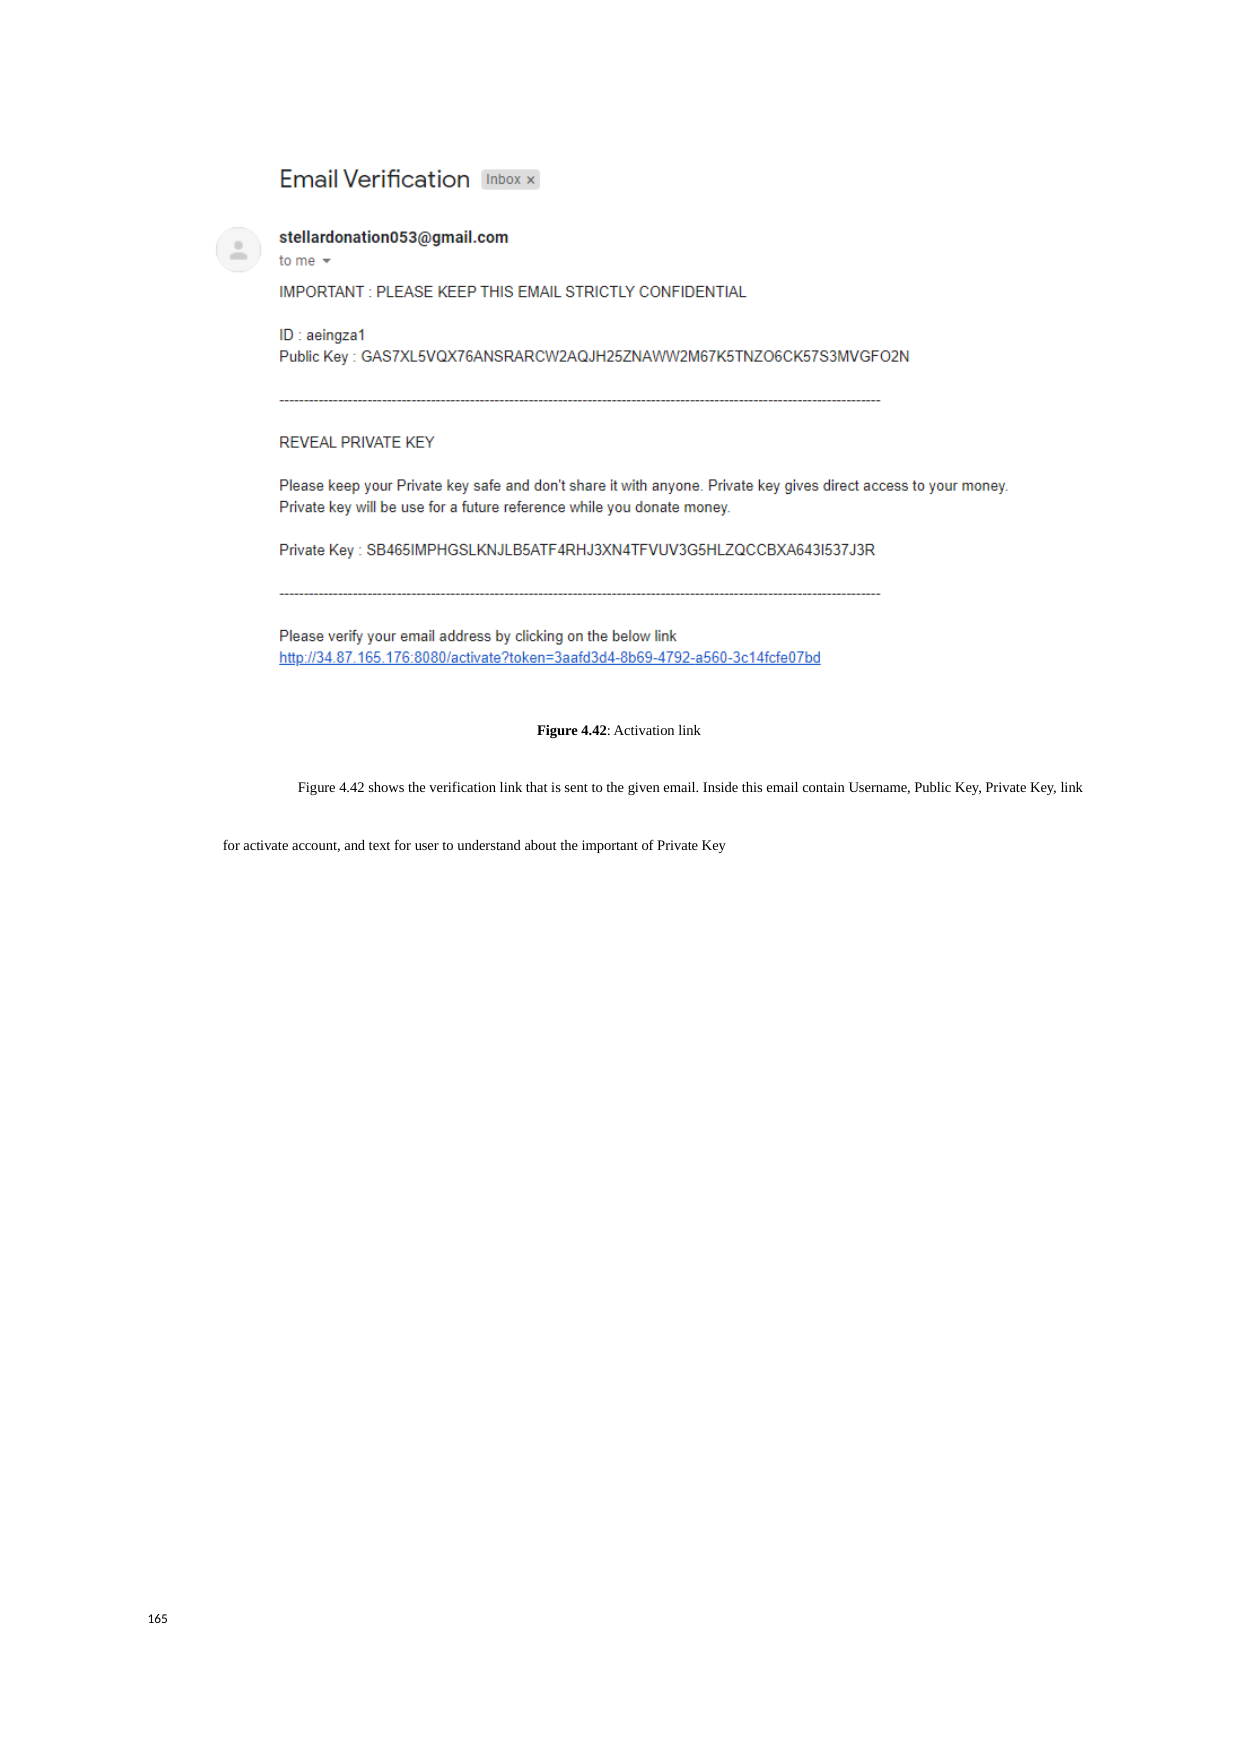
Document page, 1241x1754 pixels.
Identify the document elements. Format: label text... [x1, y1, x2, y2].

text Figure 4.42: Activation link [147, 709, 1090, 738]
text Figure 4.42 shows the verification link that is sent to the given email. Inside this email contain Username, Public Key, Private Key, link for activate account, and text for user to understand about the important of Private Key [223, 767, 1090, 853]
picture [207, 150, 1030, 682]
